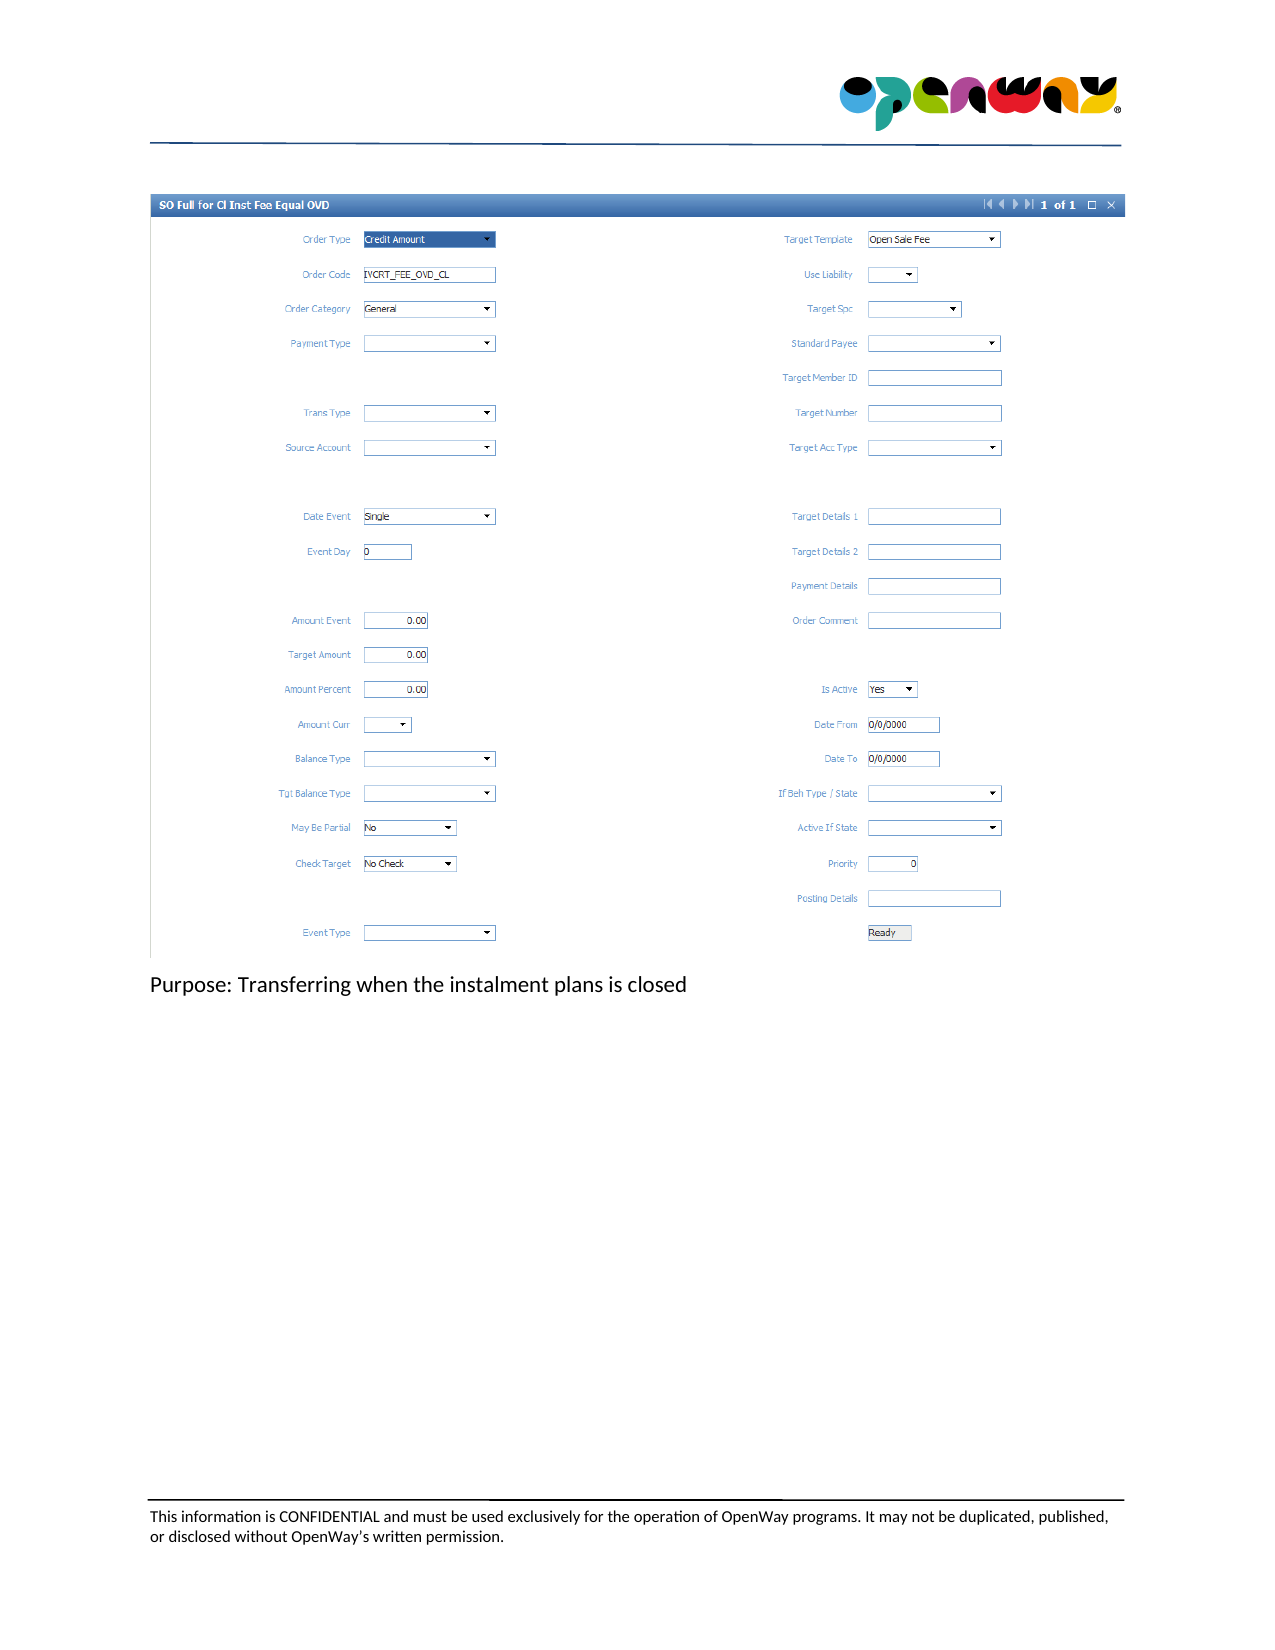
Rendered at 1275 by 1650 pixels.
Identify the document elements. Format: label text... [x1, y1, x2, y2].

text Purpose: Transferring when the instalment plans is closed [150, 970, 1125, 998]
picture [832, 75, 1125, 139]
picture [150, 194, 1125, 958]
